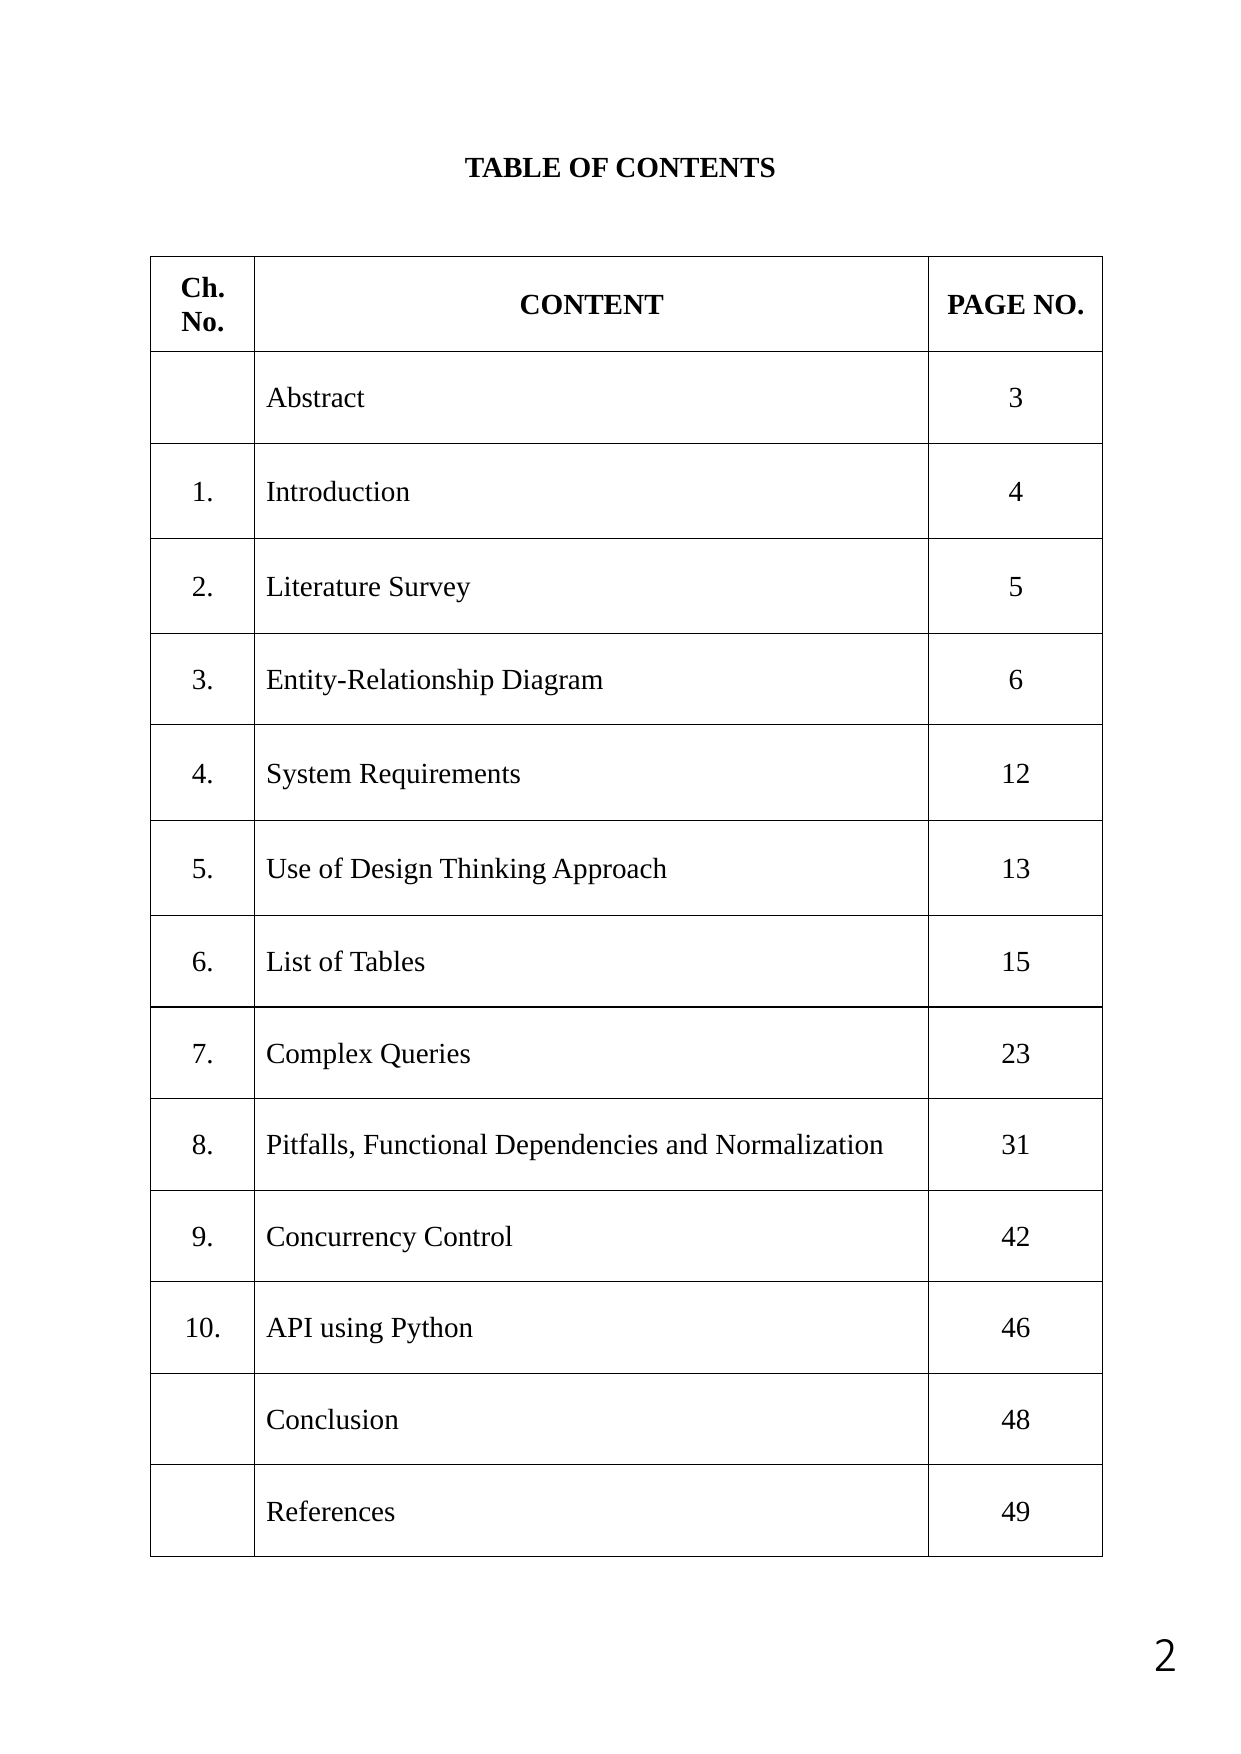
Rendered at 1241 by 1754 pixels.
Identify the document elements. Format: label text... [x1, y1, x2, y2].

table_cell [151, 352, 254, 442]
table_cell Pitfalls, Functional Dependencies and Normalization [255, 1099, 928, 1189]
table_cell List of Tables [255, 916, 928, 1006]
table_cell 6. [151, 916, 254, 1006]
table_cell [151, 1465, 254, 1556]
table_cell 4 [929, 444, 1102, 538]
table_cell 48 [929, 1374, 1102, 1464]
table_cell References [255, 1465, 928, 1556]
table_cell API using Python [255, 1282, 928, 1373]
table_cell 8. [151, 1099, 254, 1189]
table_header Ch. No. [151, 257, 254, 351]
table_header PAGE NO. [929, 257, 1102, 351]
table_cell Complex Queries [255, 1008, 928, 1098]
table_cell Entity-Relationship Diagram [255, 634, 928, 724]
table_cell 3. [151, 634, 254, 724]
table_cell 46 [929, 1282, 1102, 1373]
table_header CONTENT [255, 257, 928, 351]
table_cell Use of Design Thinking Approach [255, 821, 928, 915]
table_cell 5. [151, 821, 254, 915]
table_cell Abstract [255, 352, 928, 442]
table_cell 4. [151, 725, 254, 819]
table_cell 15 [929, 916, 1102, 1006]
table_cell System Requirements [255, 725, 928, 819]
table_cell [151, 1374, 254, 1464]
table_cell 2. [151, 539, 254, 633]
table_cell 49 [929, 1465, 1102, 1556]
table_cell Conclusion [255, 1374, 928, 1464]
table_cell 42 [929, 1191, 1102, 1281]
table_cell 7. [151, 1008, 254, 1098]
table_cell 12 [929, 725, 1102, 819]
text TABLE OF CONTENTS [150, 150, 1090, 183]
table_cell 5 [929, 539, 1102, 633]
table_cell 23 [929, 1008, 1102, 1098]
table_cell 13 [929, 821, 1102, 915]
table_cell 31 [929, 1099, 1102, 1189]
table_cell 10. [151, 1282, 254, 1373]
table_cell 1. [151, 444, 254, 538]
table_cell Concurrency Control [255, 1191, 928, 1281]
table_cell Literature Survey [255, 539, 928, 633]
table_cell Introduction [255, 444, 928, 538]
table_cell 6 [929, 634, 1102, 724]
table_cell 3 [929, 352, 1102, 442]
table_cell 9. [151, 1191, 254, 1281]
